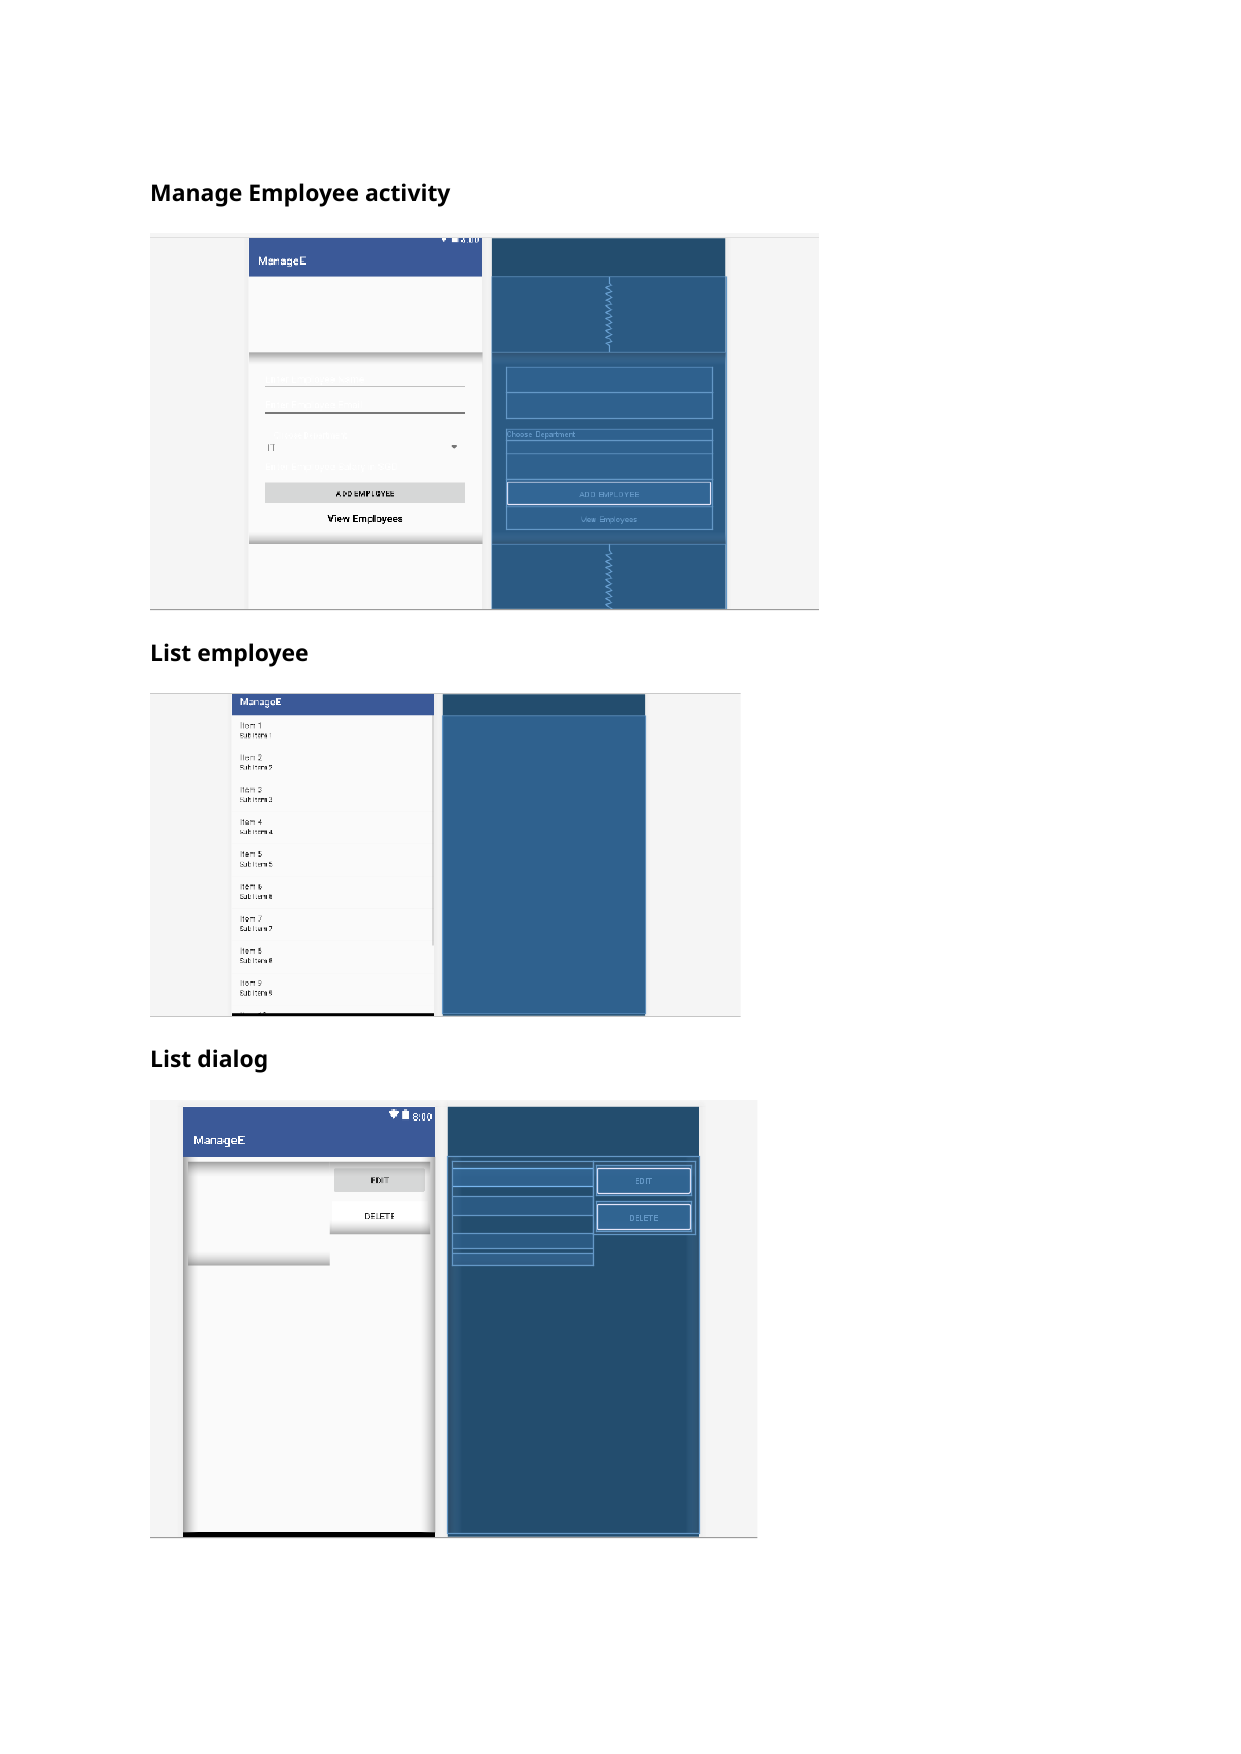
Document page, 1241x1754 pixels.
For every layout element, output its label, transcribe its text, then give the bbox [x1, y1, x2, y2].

picture [150, 693, 741, 1019]
text List employee [150, 637, 1090, 668]
picture [150, 1100, 758, 1541]
picture [150, 233, 819, 612]
text List dialog [150, 1043, 1090, 1075]
text Manage Employee activity [150, 177, 1090, 208]
